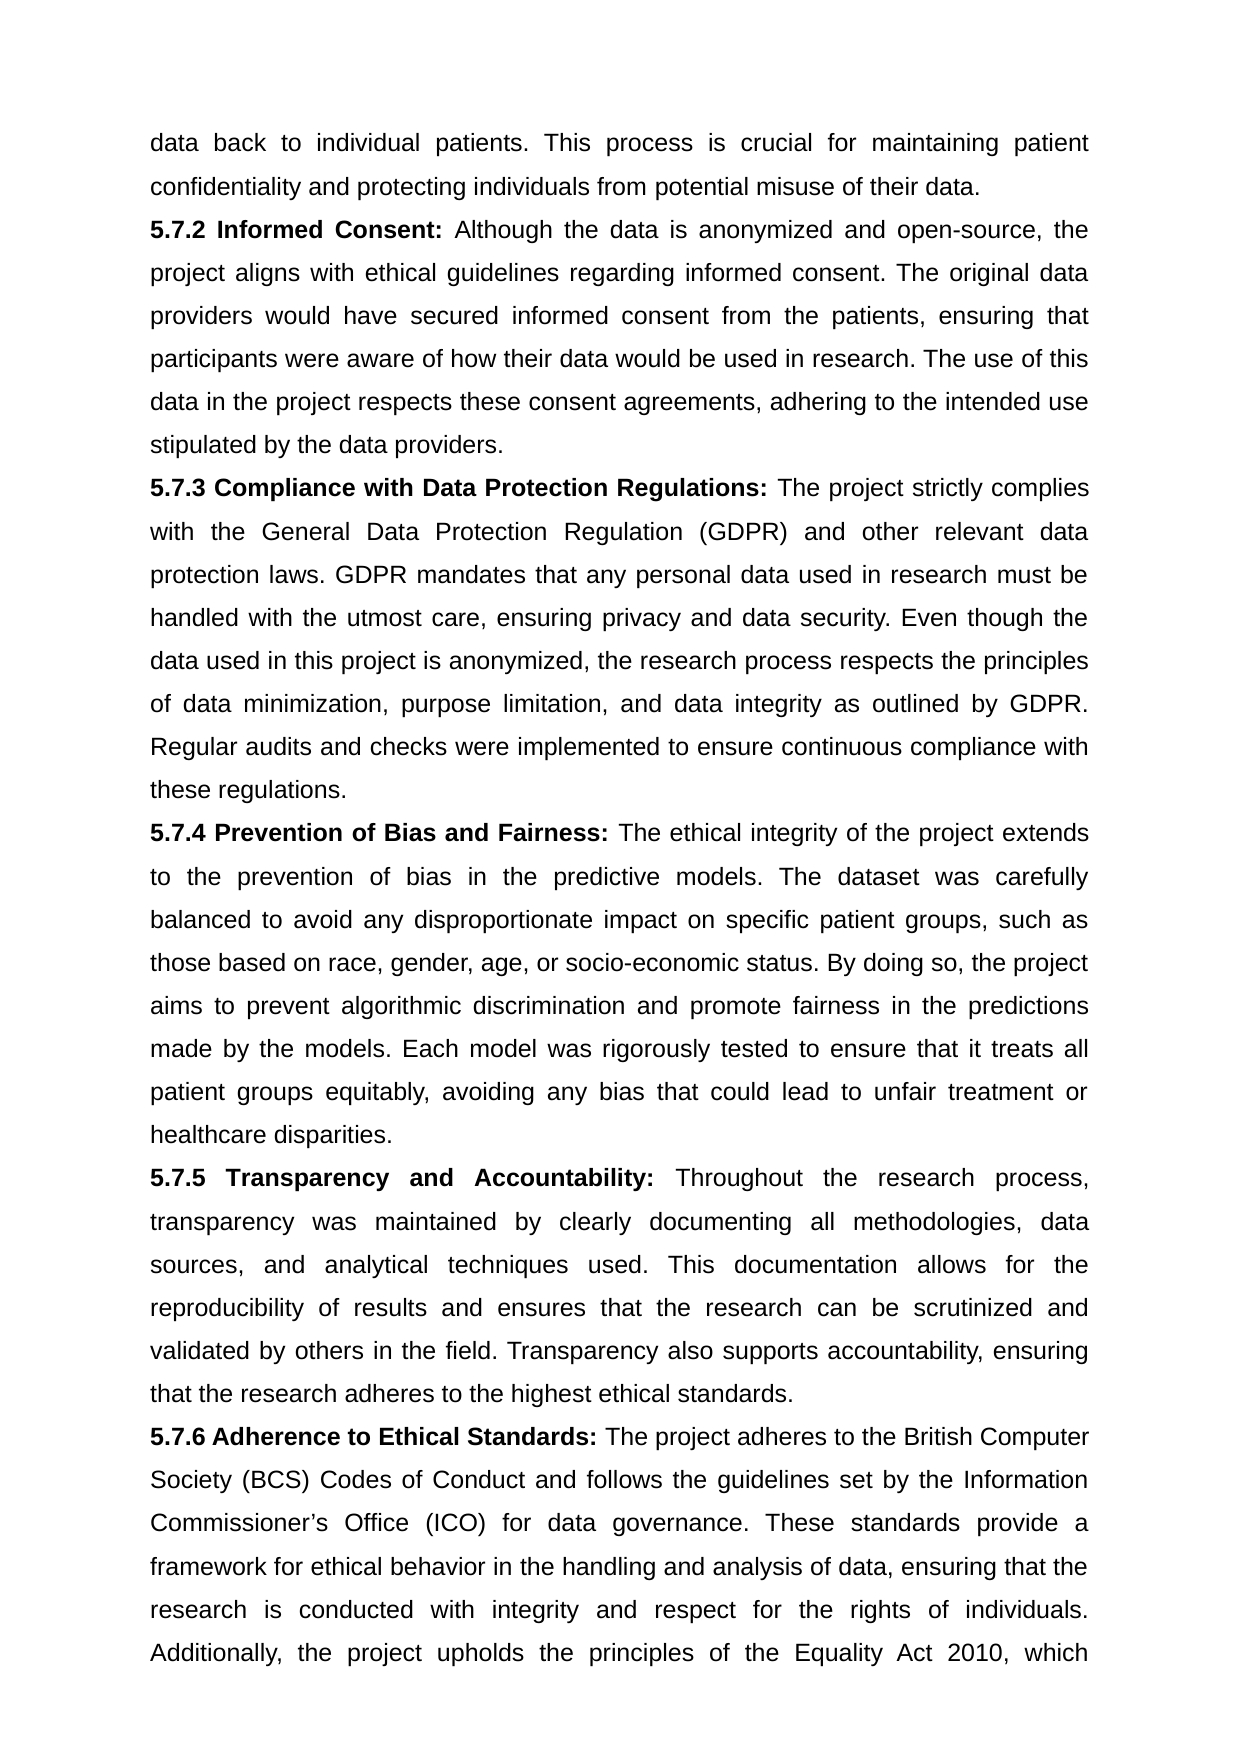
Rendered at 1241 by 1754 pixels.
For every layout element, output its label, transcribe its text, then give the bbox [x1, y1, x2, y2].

text 5.7.4 Prevention of Bias and Fairness: The ethical integrity of the project extends to the prevention of bias in the predictive models. The dataset was carefully balanced to avoid any disproportionate impact on specific patient groups, such as those based on race, gender, age, or socio-economic status. By doing so, the project aims to prevent algorithmic discrimination and promote fairness in the predictions made by the models. Each model was rigorously tested to ensure that it treats all patient groups equitably, avoiding any bias that could lead to unfair treatment or healthcare disparities. [150, 818, 1090, 1149]
text 5.7.2 Informed Consent: Although the data is anonymized and open-source, the project aligns with ethical guidelines regarding informed consent. The original data providers would have secured informed consent from the patients, ensuring that participants were aware of how their data would be used in research. The use of this data in the project respects these consent agreements, adhering to the intended use stipulated by the data providers. [150, 215, 1090, 459]
text 5.7.3 Compliance with Data Protection Regulations: The project strictly complies with the General Data Protection Regulation (GDPR) and other relevant data protection laws. GDPR mandates that any personal data used in research must be handled with the utmost care, ensuring privacy and data security. Even though the data used in this project is anonymized, the research process respects the principles of data minimization, purpose limitation, and data integrity as outlined by GDPR. Regular audits and checks were implemented to ensure continuous compliance with these regulations. [150, 473, 1090, 804]
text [150, 128, 1090, 200]
text 5.7.5 Transparency and Accountability: Throughout the research process, transparency was maintained by clearly documenting all methodologies, data sources, and analytical techniques used. This documentation allows for the reproducibility of results and ensures that the research can be scrutinized and validated by others in the field. Transparency also supports accountability, ensuring that the research adheres to the highest ethical standards. [150, 1163, 1090, 1408]
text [150, 1422, 1090, 1667]
